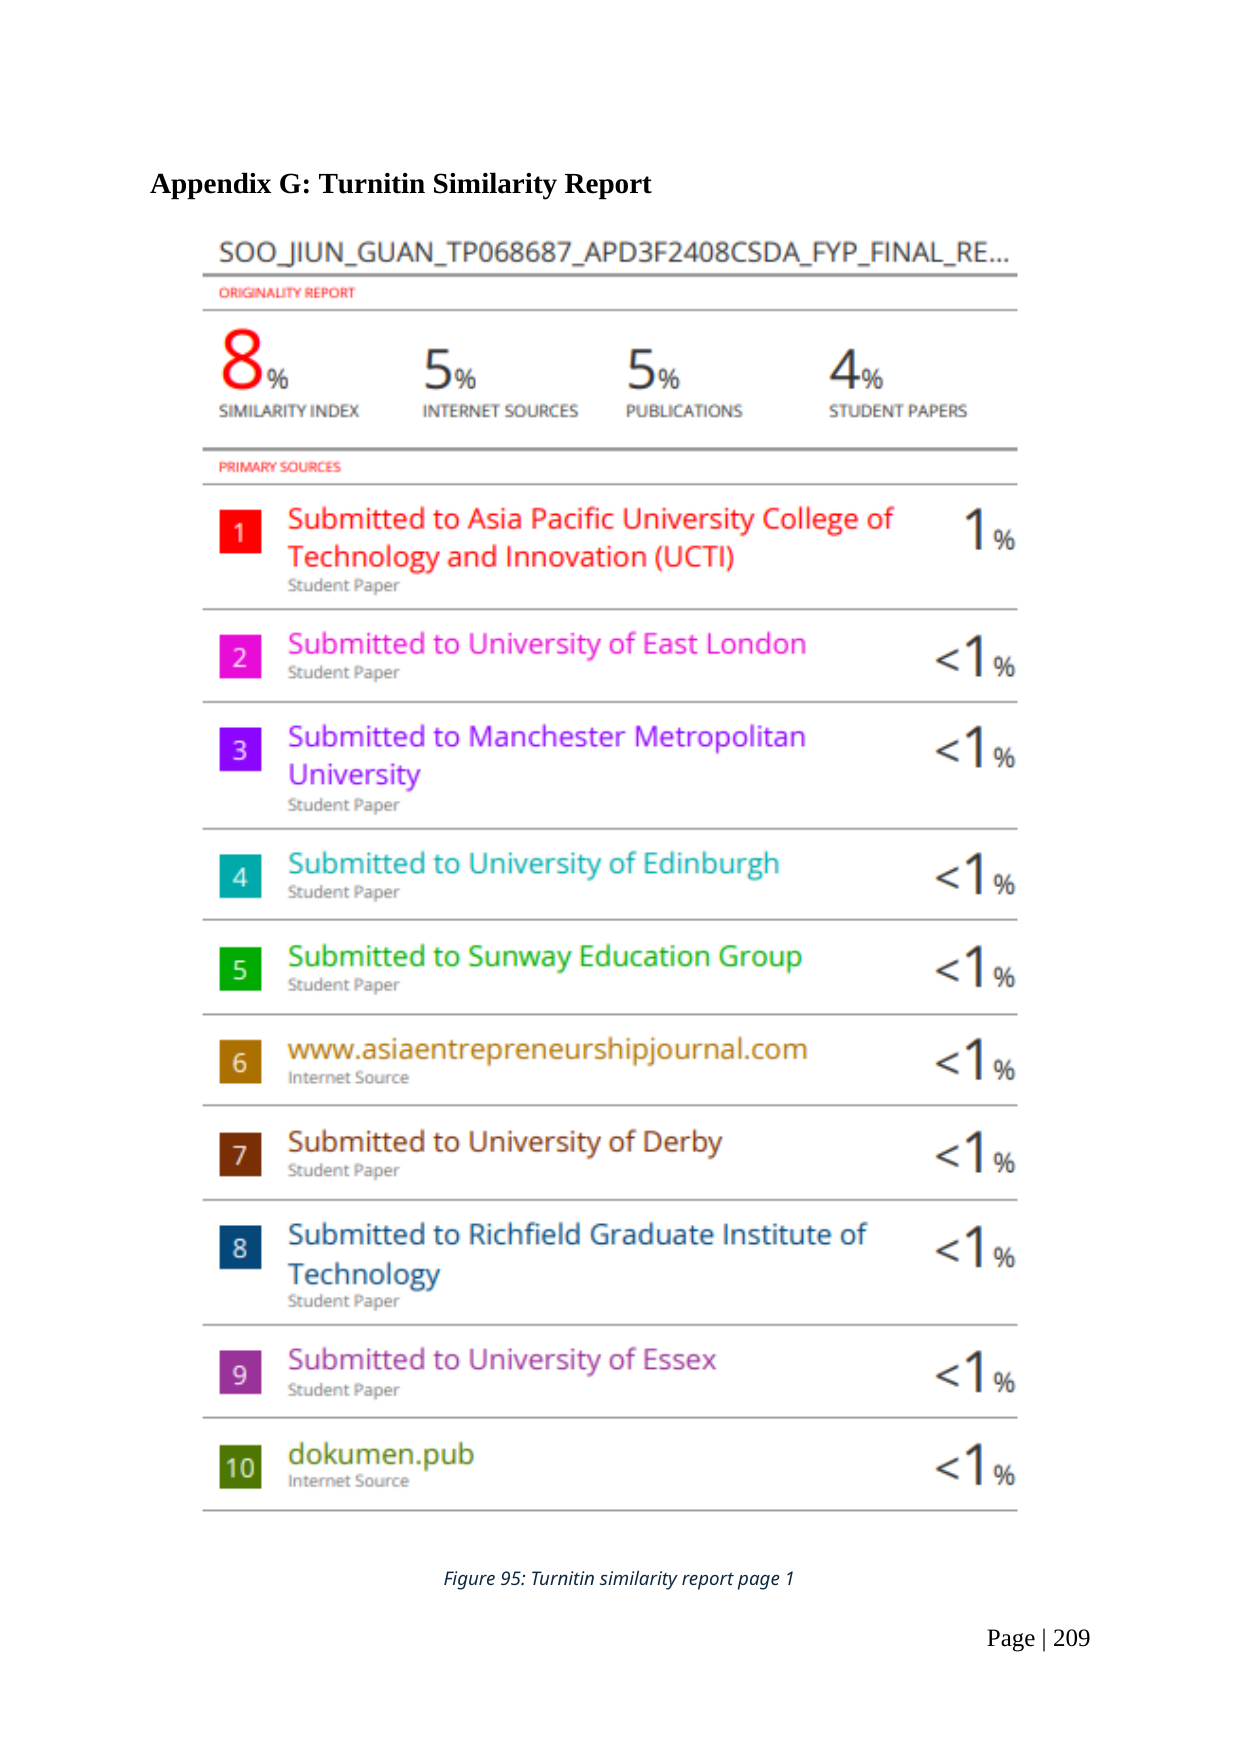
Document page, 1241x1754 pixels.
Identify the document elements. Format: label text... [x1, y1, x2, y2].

picture [186, 213, 1054, 1544]
subtitle Appendix G: Turnitin Similarity Report [150, 167, 1090, 200]
